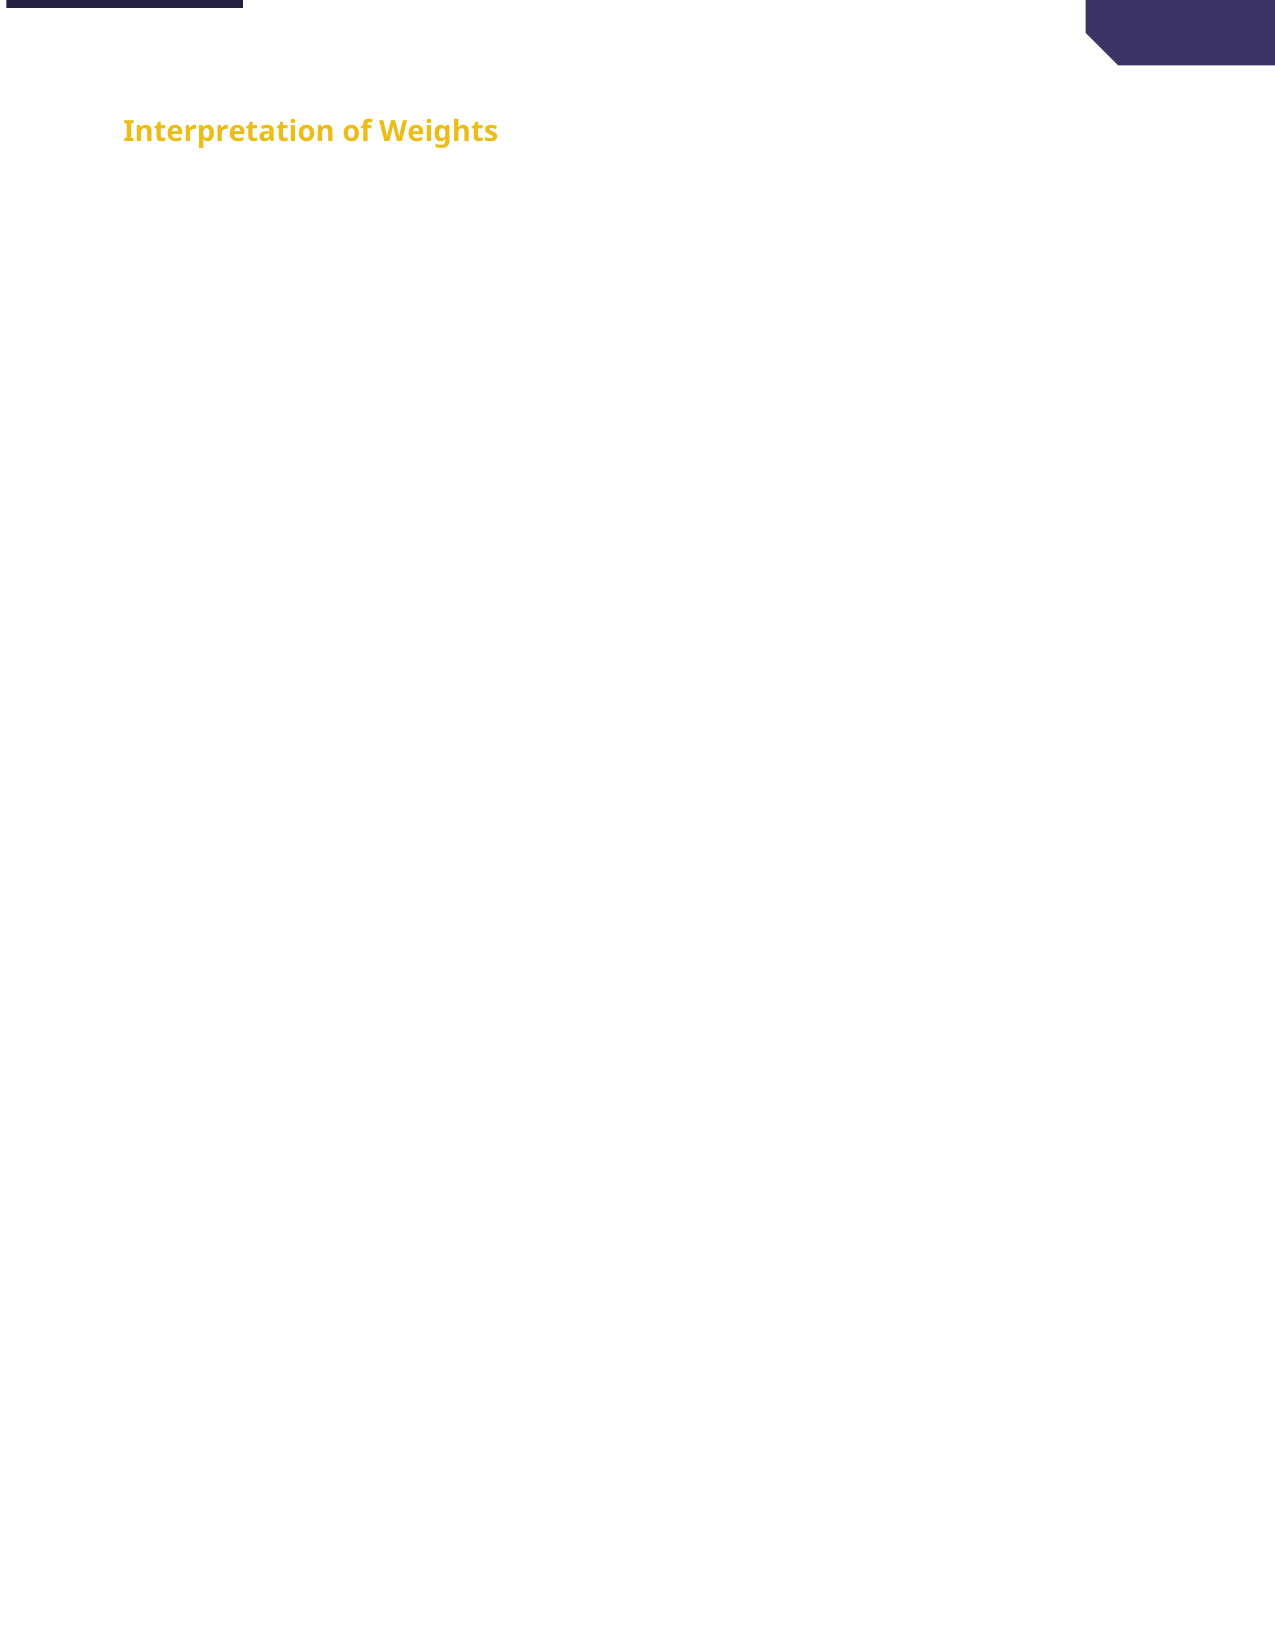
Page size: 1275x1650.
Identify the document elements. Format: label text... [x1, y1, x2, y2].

subtitle Interpretation of Weights [123, 110, 1152, 150]
